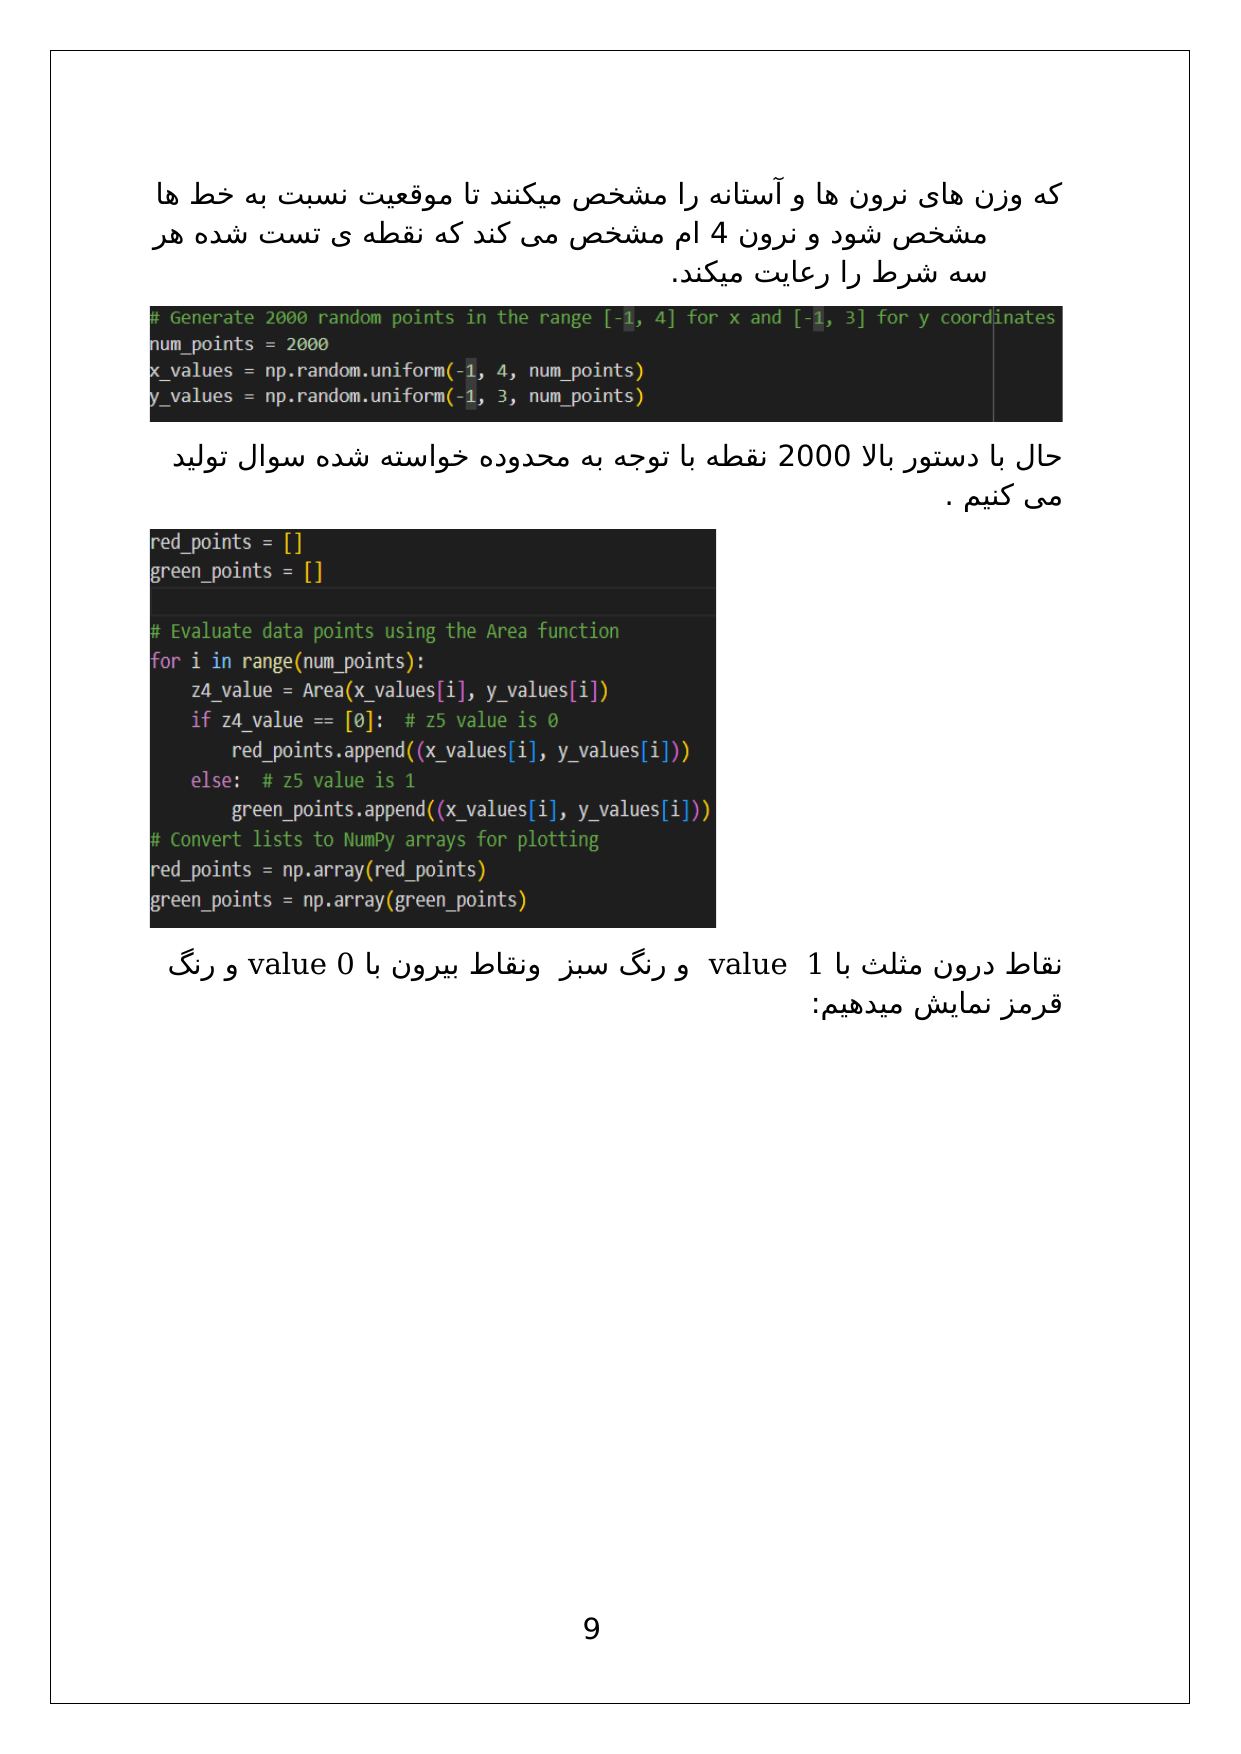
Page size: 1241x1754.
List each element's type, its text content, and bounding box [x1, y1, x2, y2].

text نقاط درون مثلث با value 1 و رنگ سبز ونقاط بیرون با value 0 و رنگ قرمز نمایش میدهیم: [150, 946, 1063, 1020]
text حال با دستور بالا 2000 نقطه با توجه به محدوده خواسته شده سوال تولید می کنیم . [150, 439, 1063, 512]
picture [149, 306, 1063, 422]
text که وزن های نرون ها و آستانه را مشخص میکنند تا موقعیت نسبت به خط ها مشخص شود و نرون 4 ام مشخص می کند که نقطه ی تست شده هر سه شرط را رعایت میکند. [150, 177, 1063, 289]
picture [149, 529, 717, 928]
